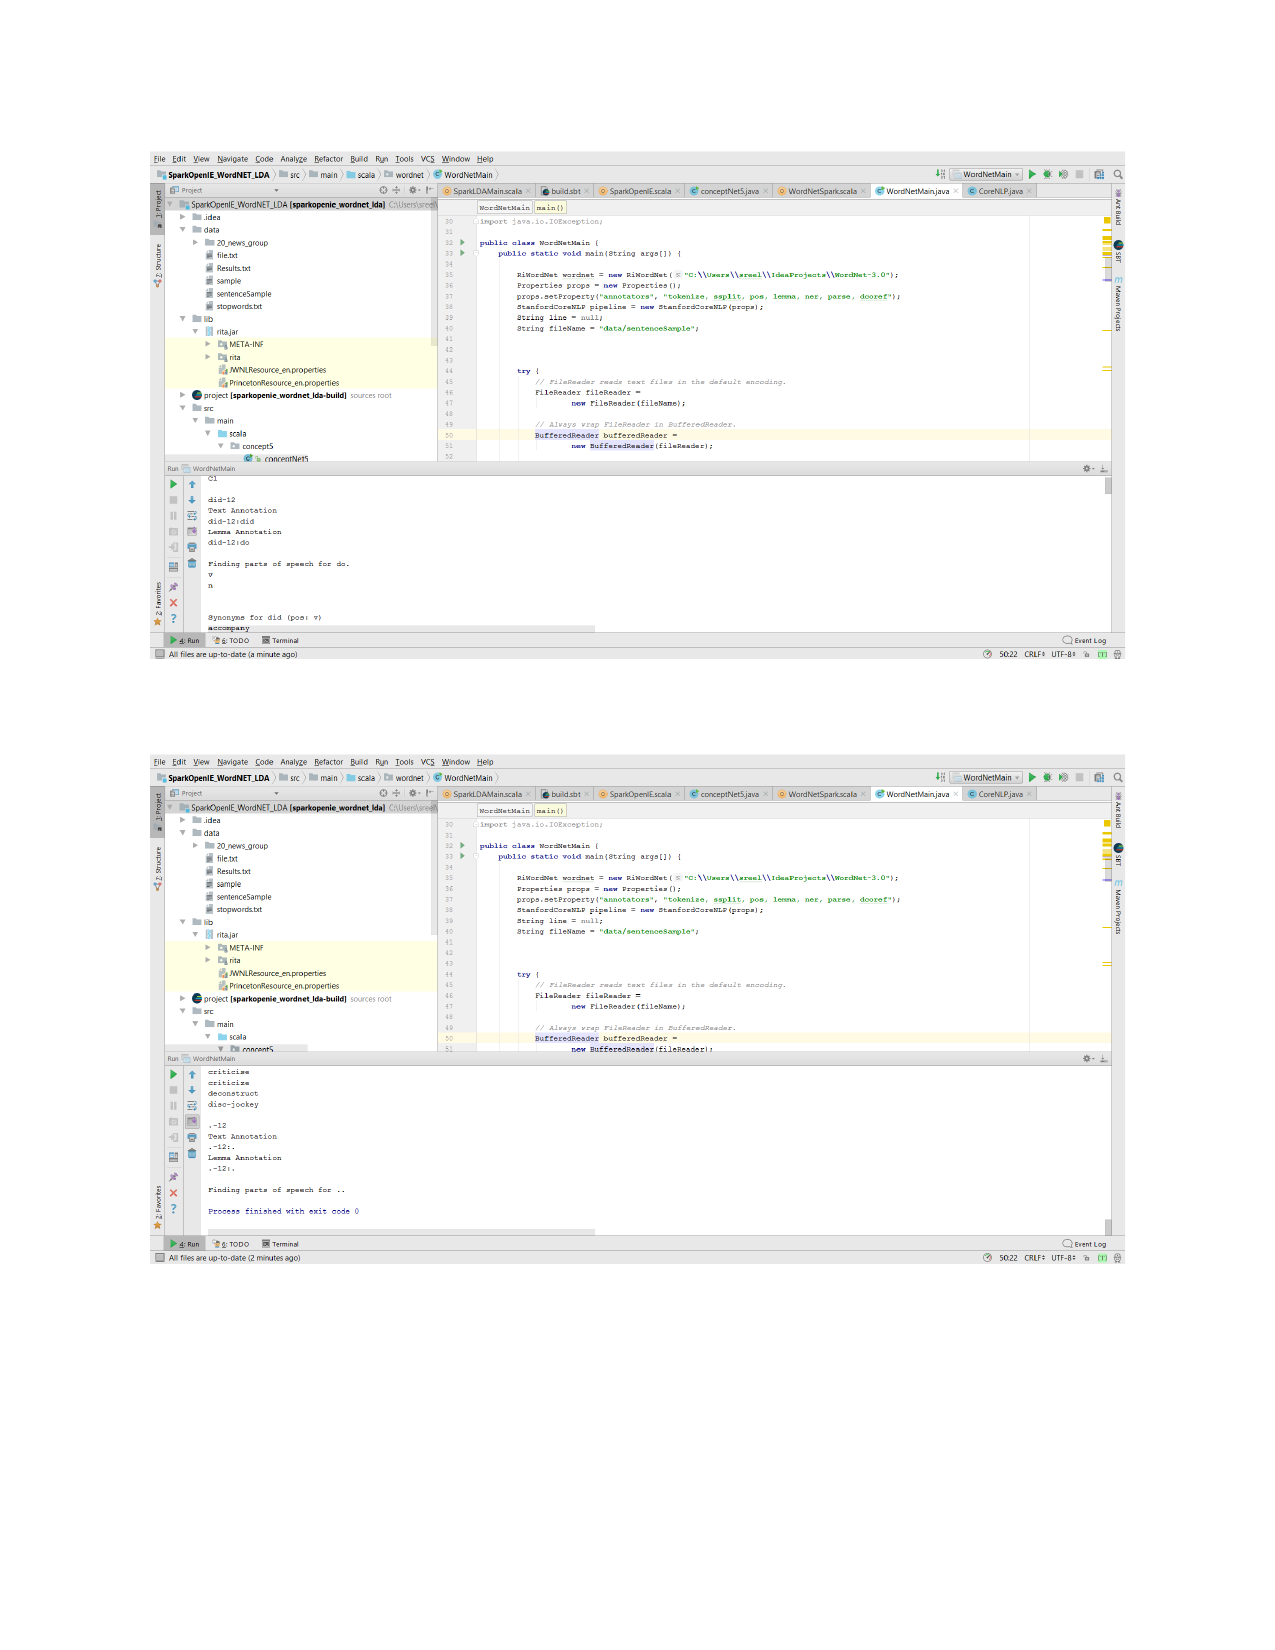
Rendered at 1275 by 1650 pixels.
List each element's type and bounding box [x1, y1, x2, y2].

picture [150, 752, 1125, 1264]
picture [150, 150, 1125, 659]
